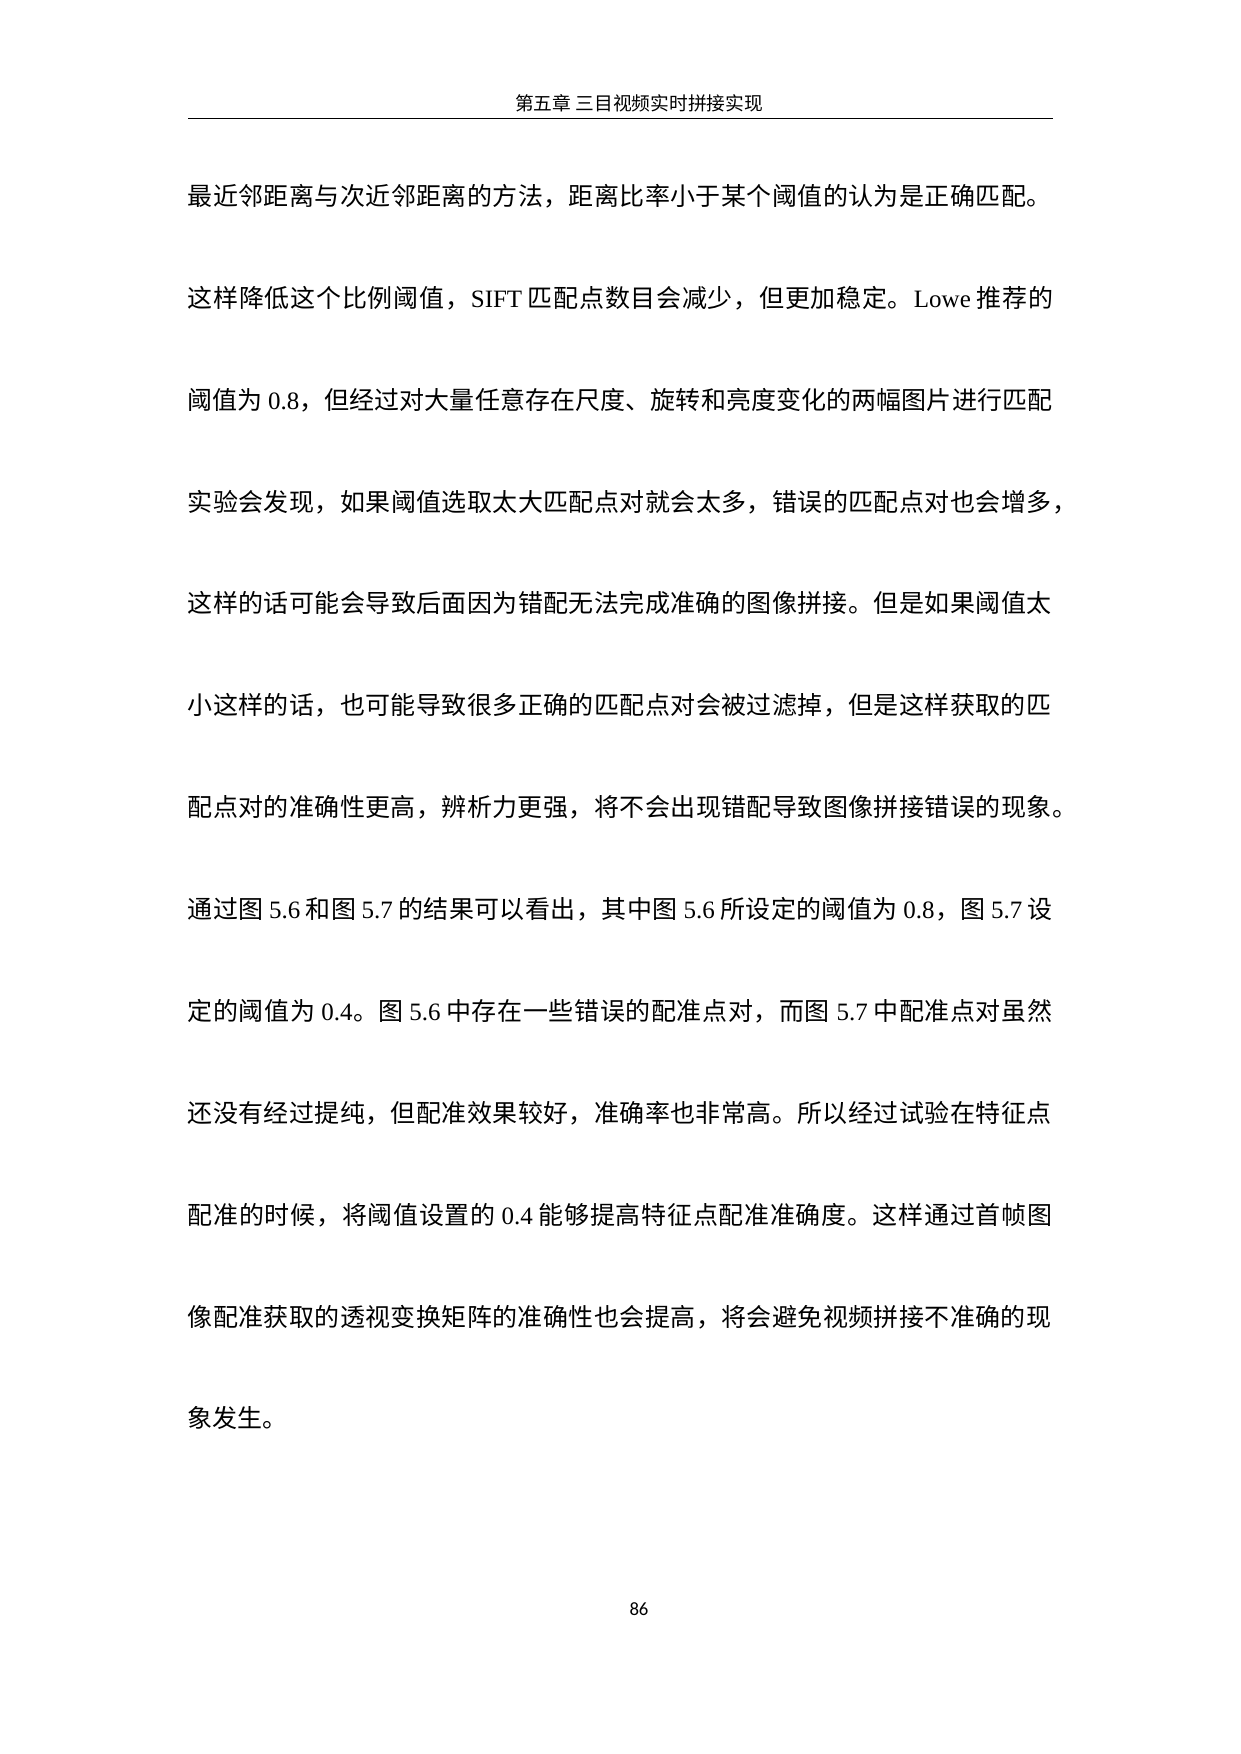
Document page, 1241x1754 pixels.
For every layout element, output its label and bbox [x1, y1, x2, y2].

text [187, 161, 1053, 1451]
